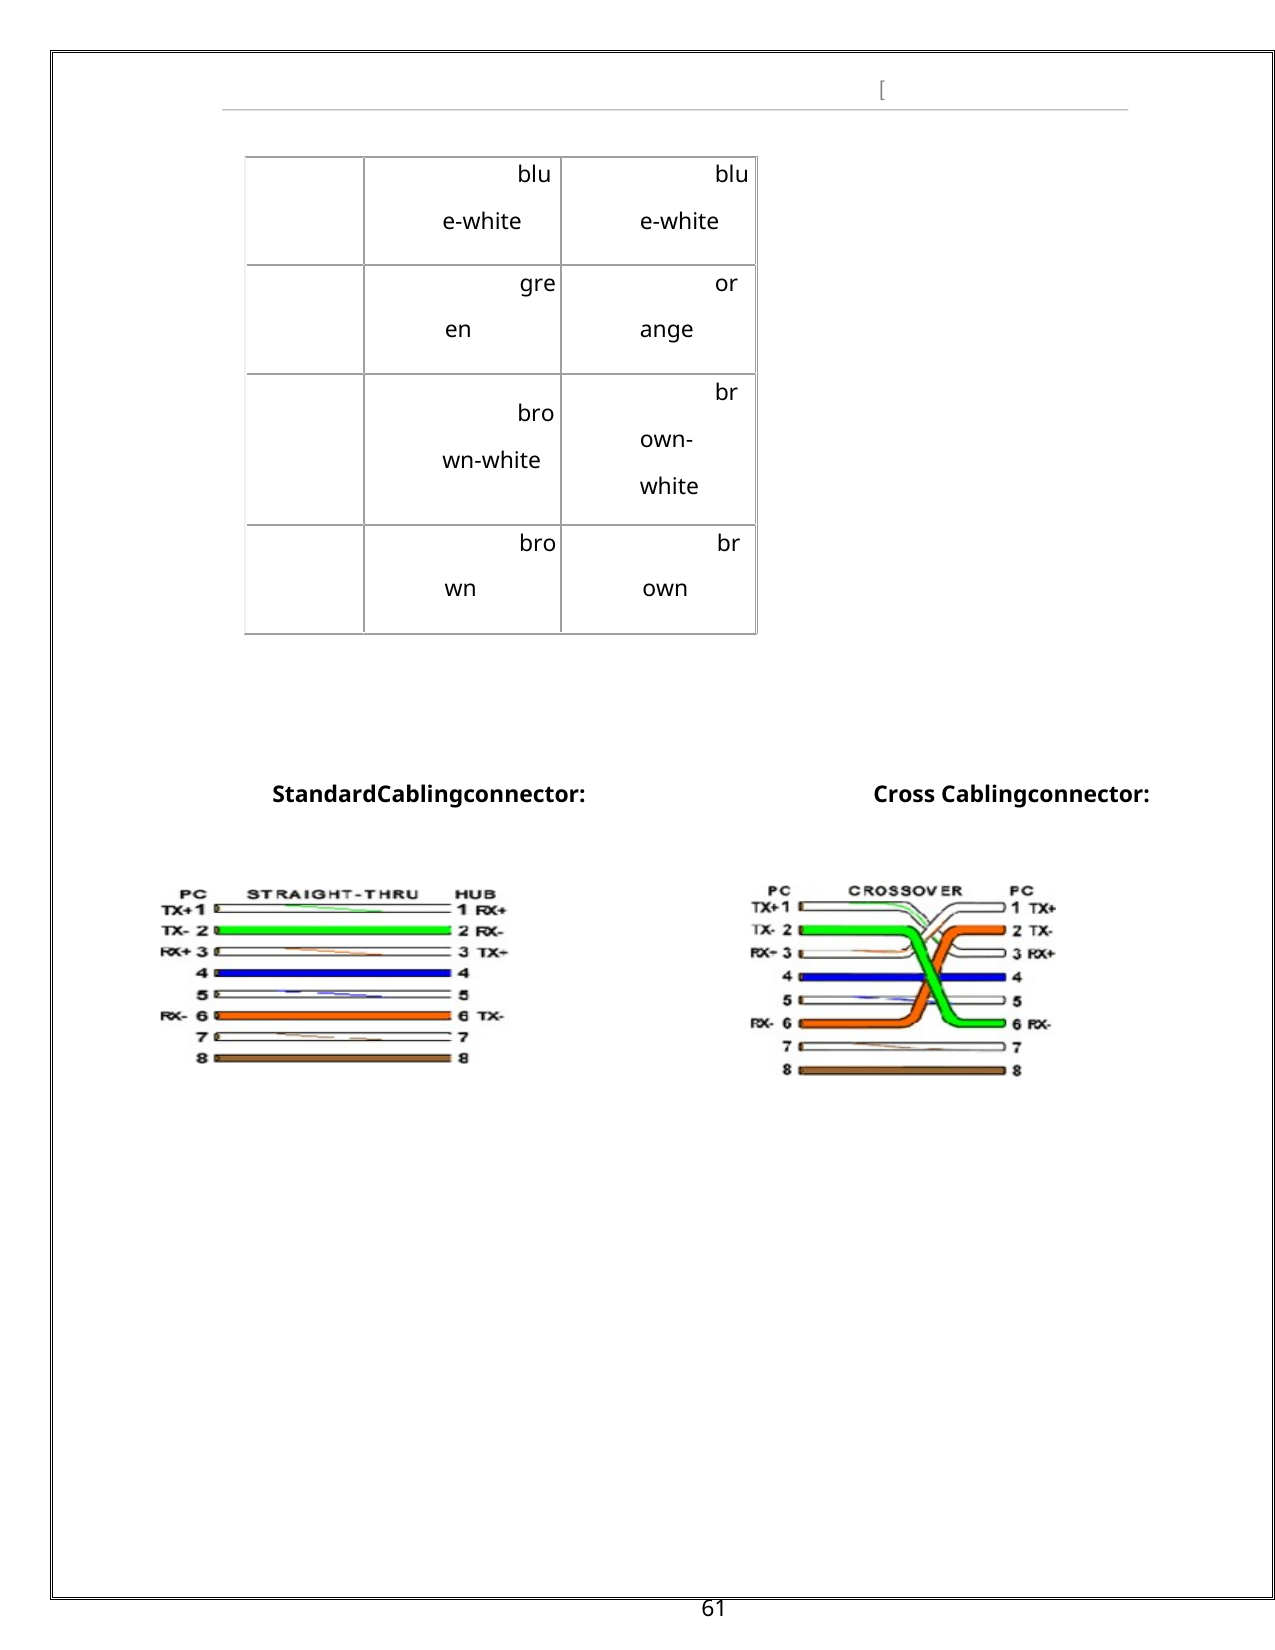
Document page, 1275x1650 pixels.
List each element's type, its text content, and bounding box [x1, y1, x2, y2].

table_cell [246, 266, 363, 373]
table_cell [246, 526, 363, 633]
table_cell br own- white [562, 375, 755, 524]
table_header [246, 158, 363, 264]
table_cell or ange [562, 266, 755, 373]
table_cell bro wn [363, 526, 561, 633]
table_header blu e-white [365, 158, 560, 264]
subtitle StandardCablingconnector: Cross Cablingconnector: [272, 778, 1272, 810]
table_header blu e-white [562, 158, 755, 264]
picture [750, 885, 1056, 1077]
table_cell bro wn-white [365, 375, 560, 524]
table_cell gre en [365, 266, 560, 373]
table_cell br own [561, 526, 755, 633]
picture [160, 889, 510, 1064]
table_cell [246, 375, 363, 524]
